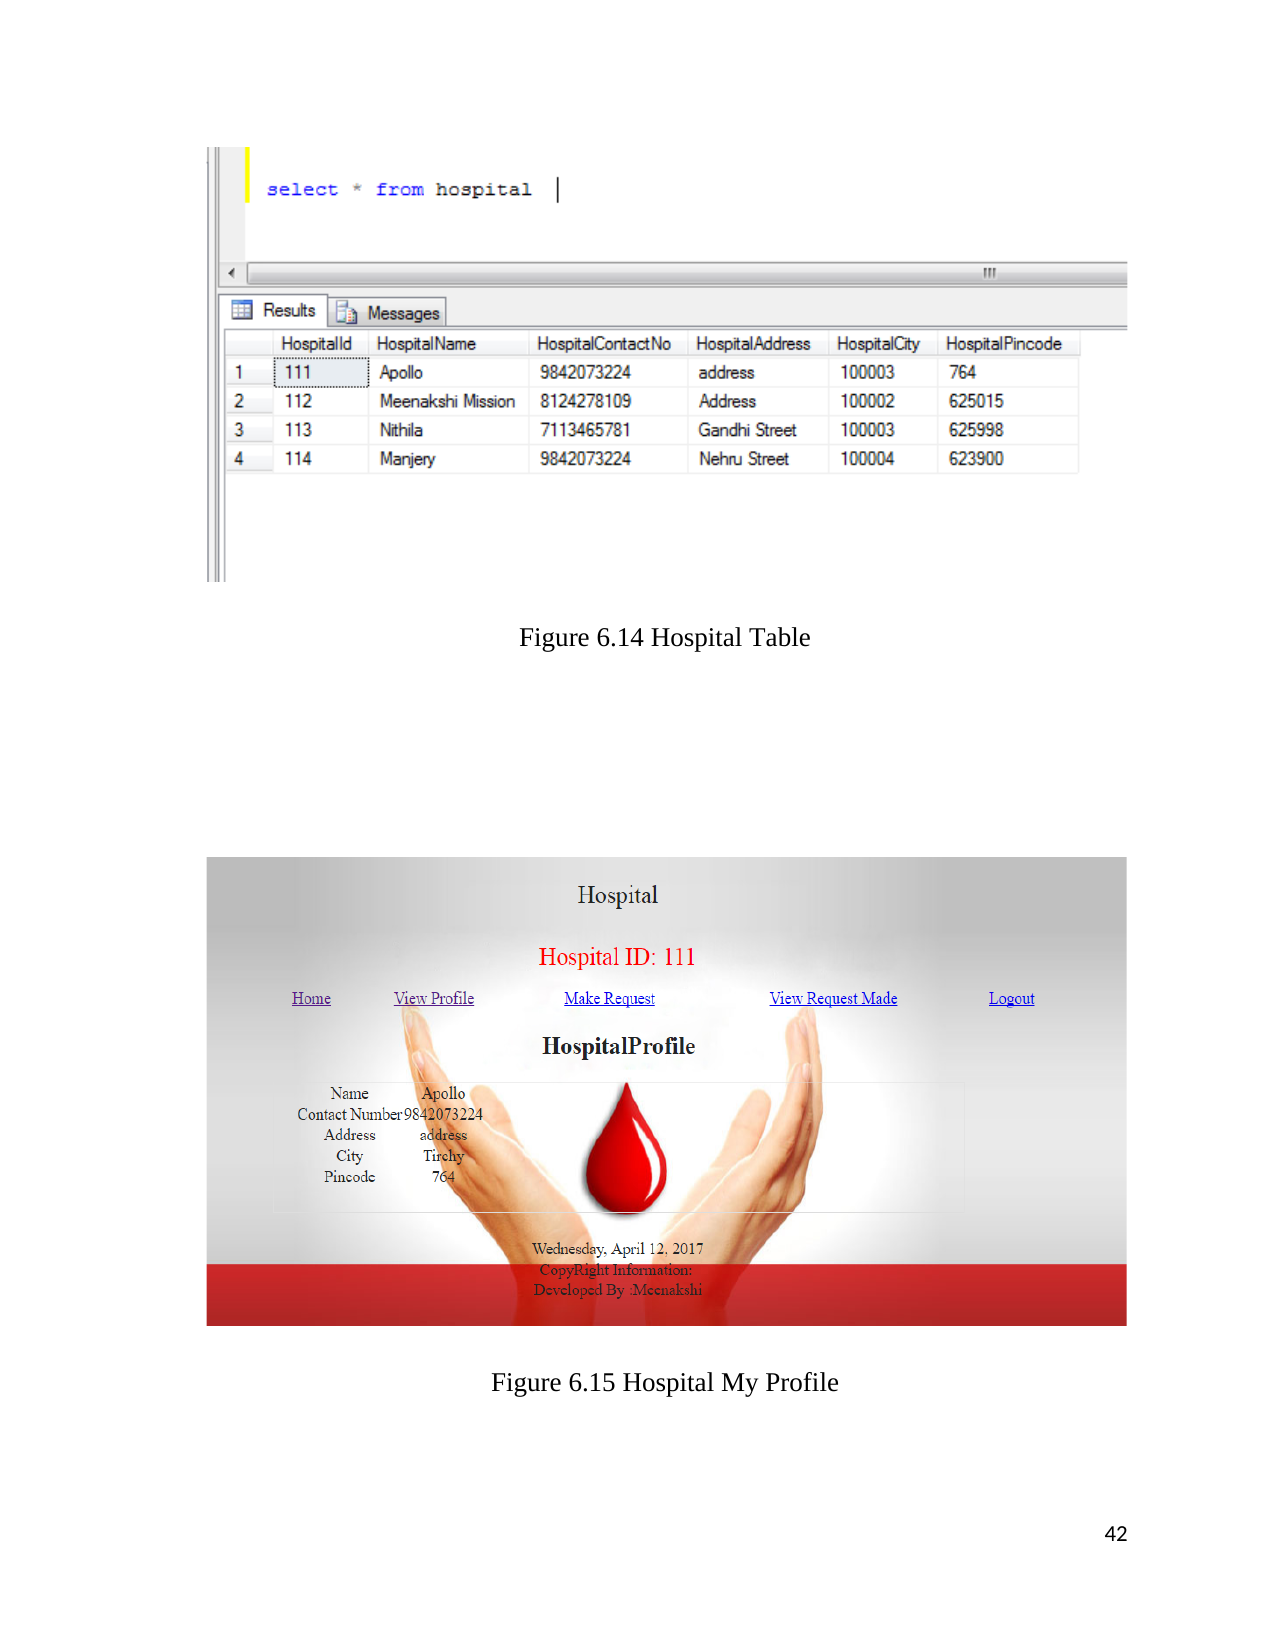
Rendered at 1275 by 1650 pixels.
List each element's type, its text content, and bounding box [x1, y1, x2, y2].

picture [206, 147, 1128, 582]
text Figure 6.14 Hospital Table [207, 621, 1123, 652]
text Figure 6.15 Hospital My Profile [207, 1366, 1123, 1397]
picture [206, 857, 1127, 1327]
